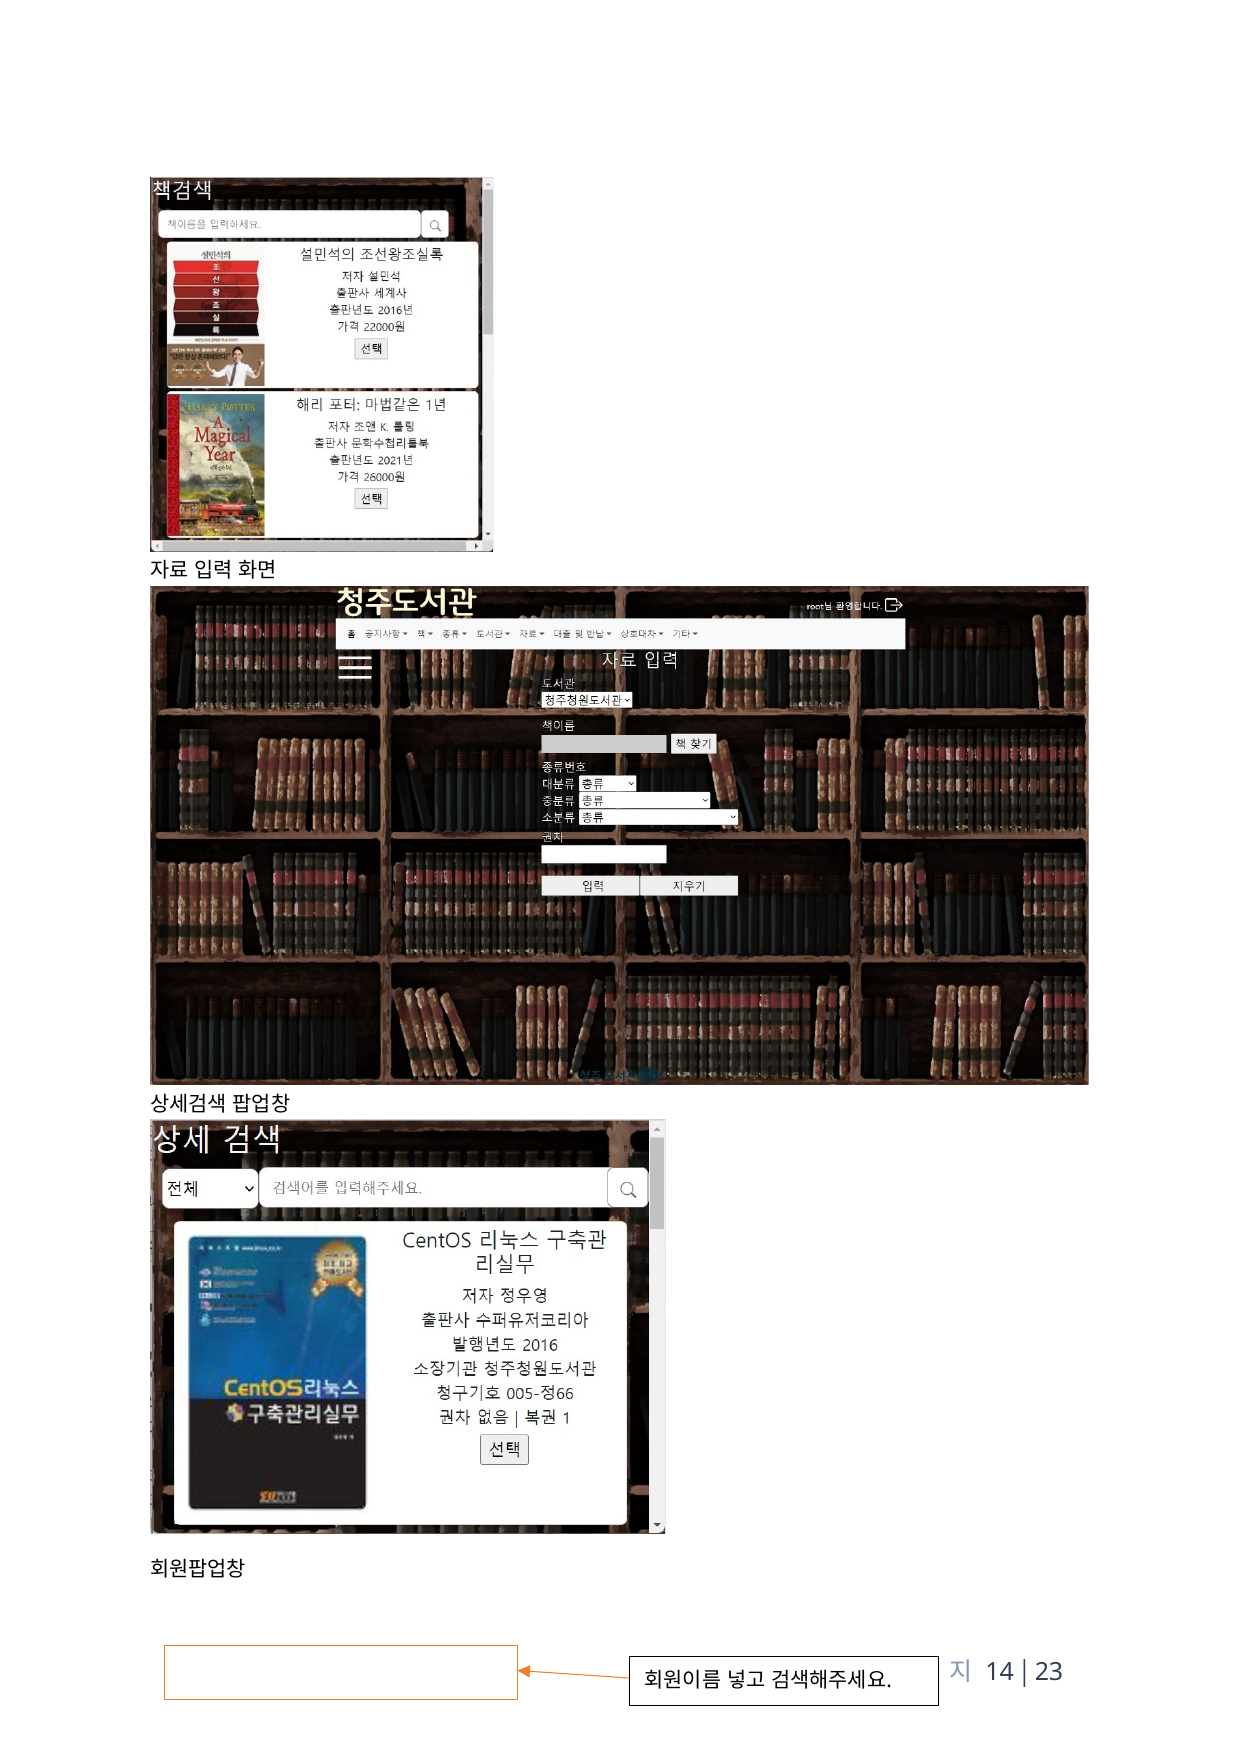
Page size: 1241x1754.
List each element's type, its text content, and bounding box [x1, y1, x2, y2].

picture [150, 1119, 666, 1534]
picture [150, 177, 494, 552]
text 회원팝업창 [150, 1552, 1090, 1582]
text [150, 177, 1090, 1533]
picture [150, 586, 1089, 1085]
